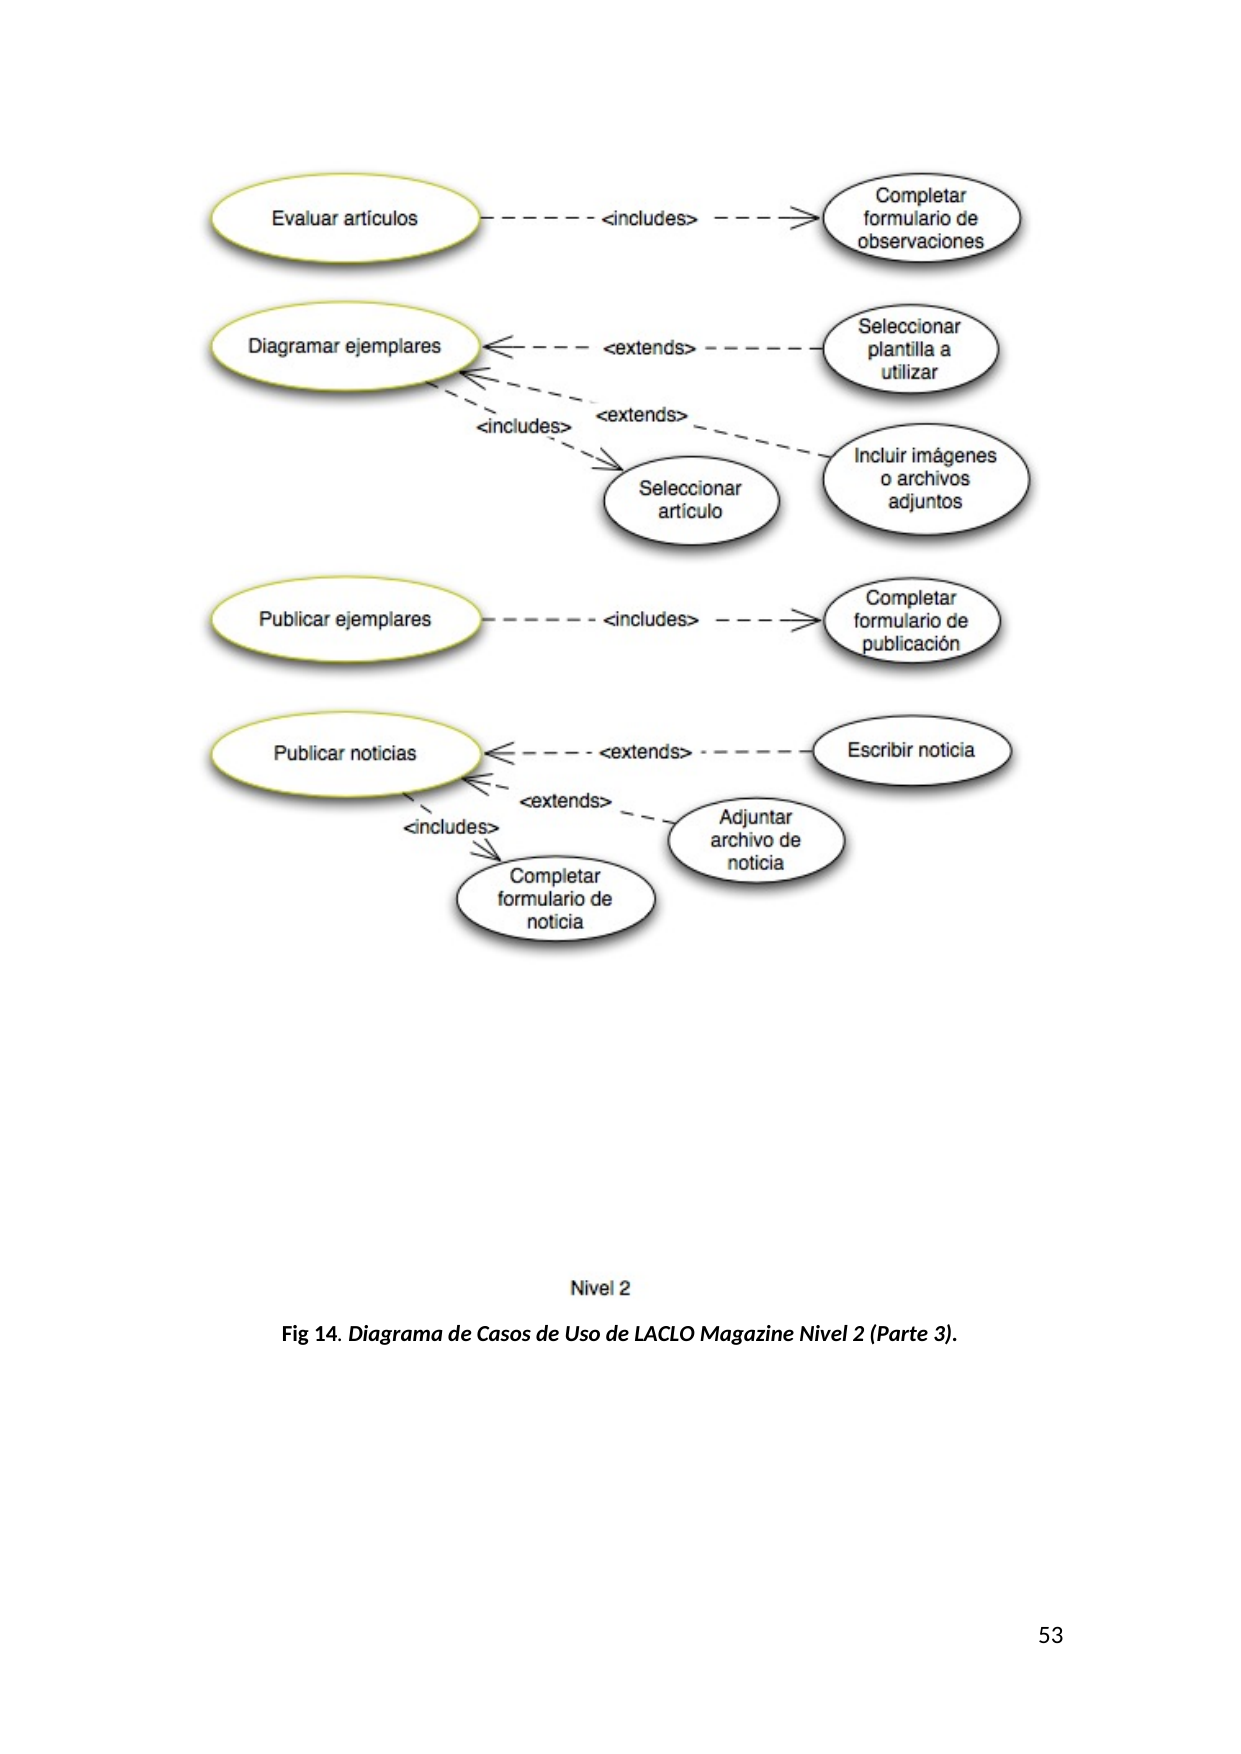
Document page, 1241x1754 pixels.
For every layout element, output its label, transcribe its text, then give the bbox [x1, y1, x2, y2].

text Fig 14. Diagrama de Casos de Uso de LACLO Magazine Nivel 2 (Parte 3). [177, 1319, 1063, 1347]
picture [177, 147, 1062, 1315]
